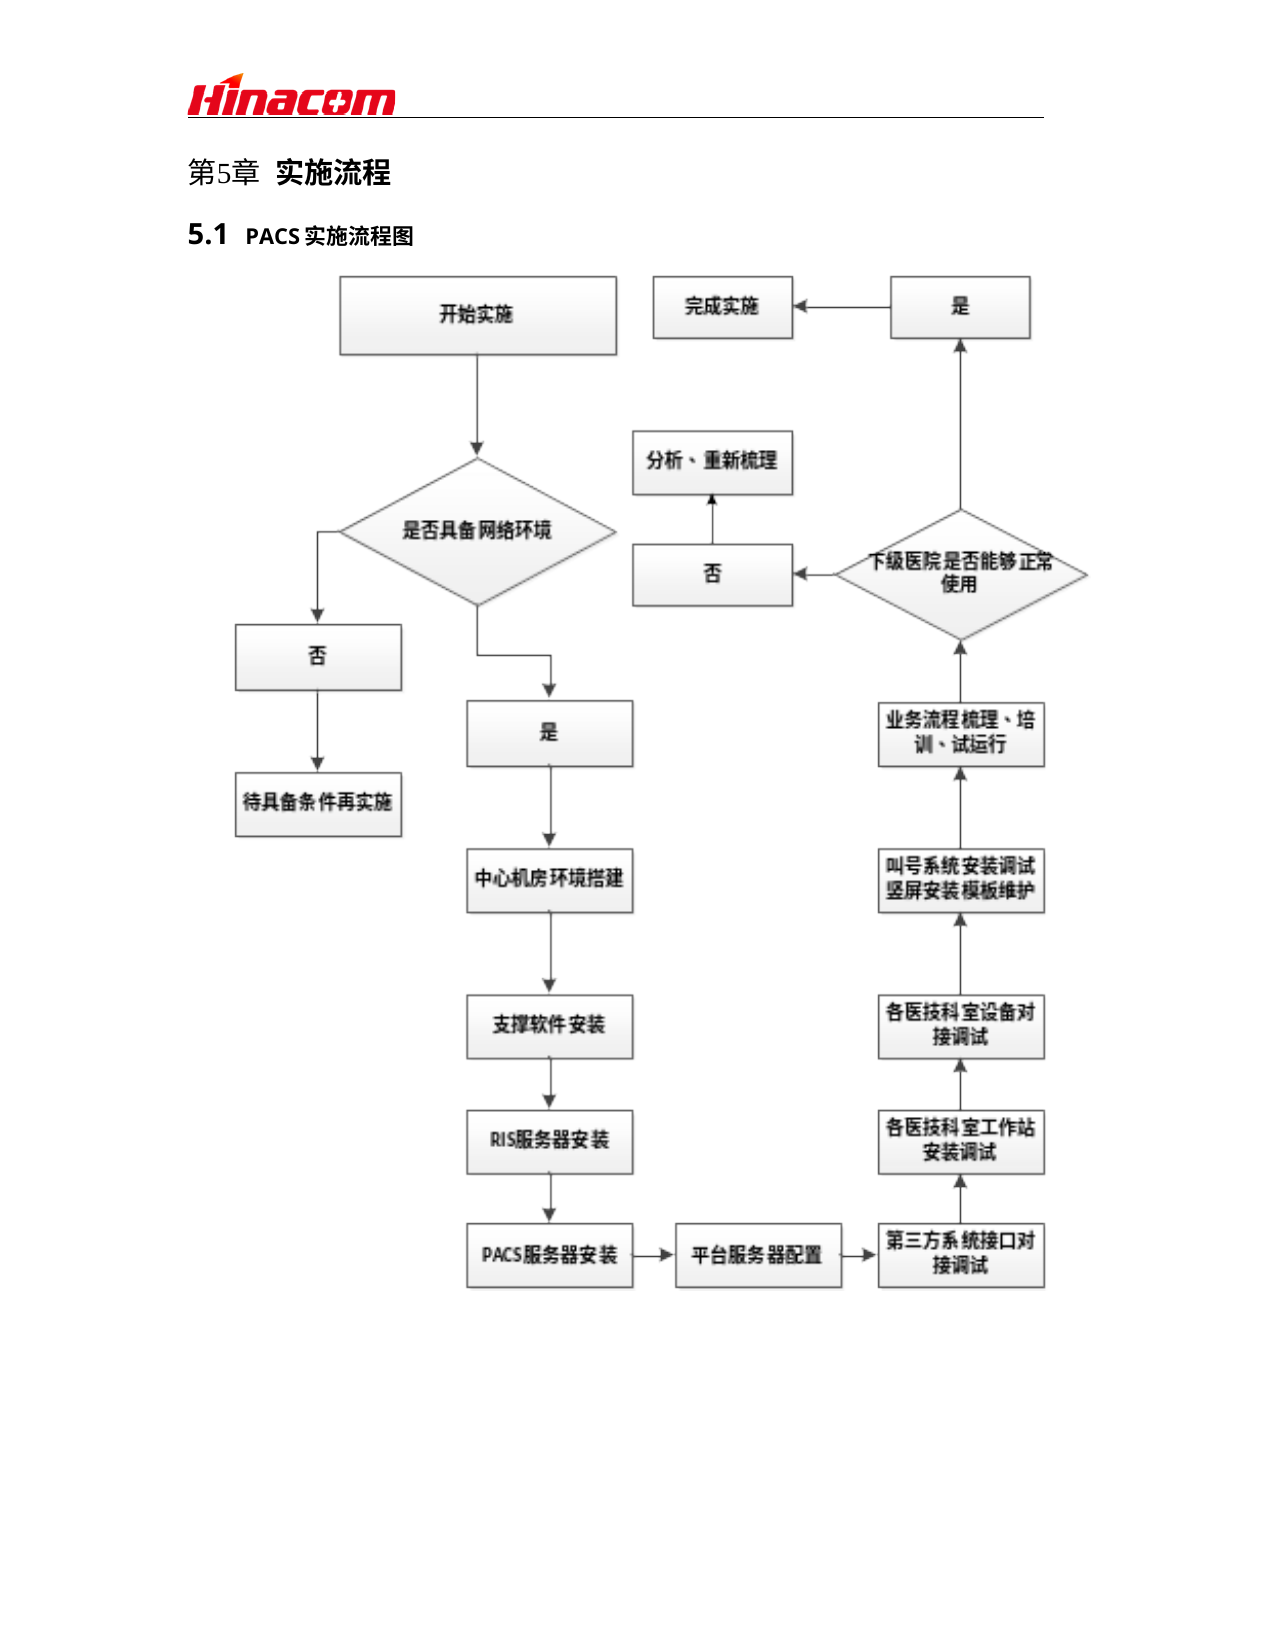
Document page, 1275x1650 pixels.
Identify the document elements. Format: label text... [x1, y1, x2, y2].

subtitle PACS实施流程图 [187, 213, 1087, 253]
picture [187, 73, 396, 115]
subtitle 实施流程 [187, 150, 1087, 192]
